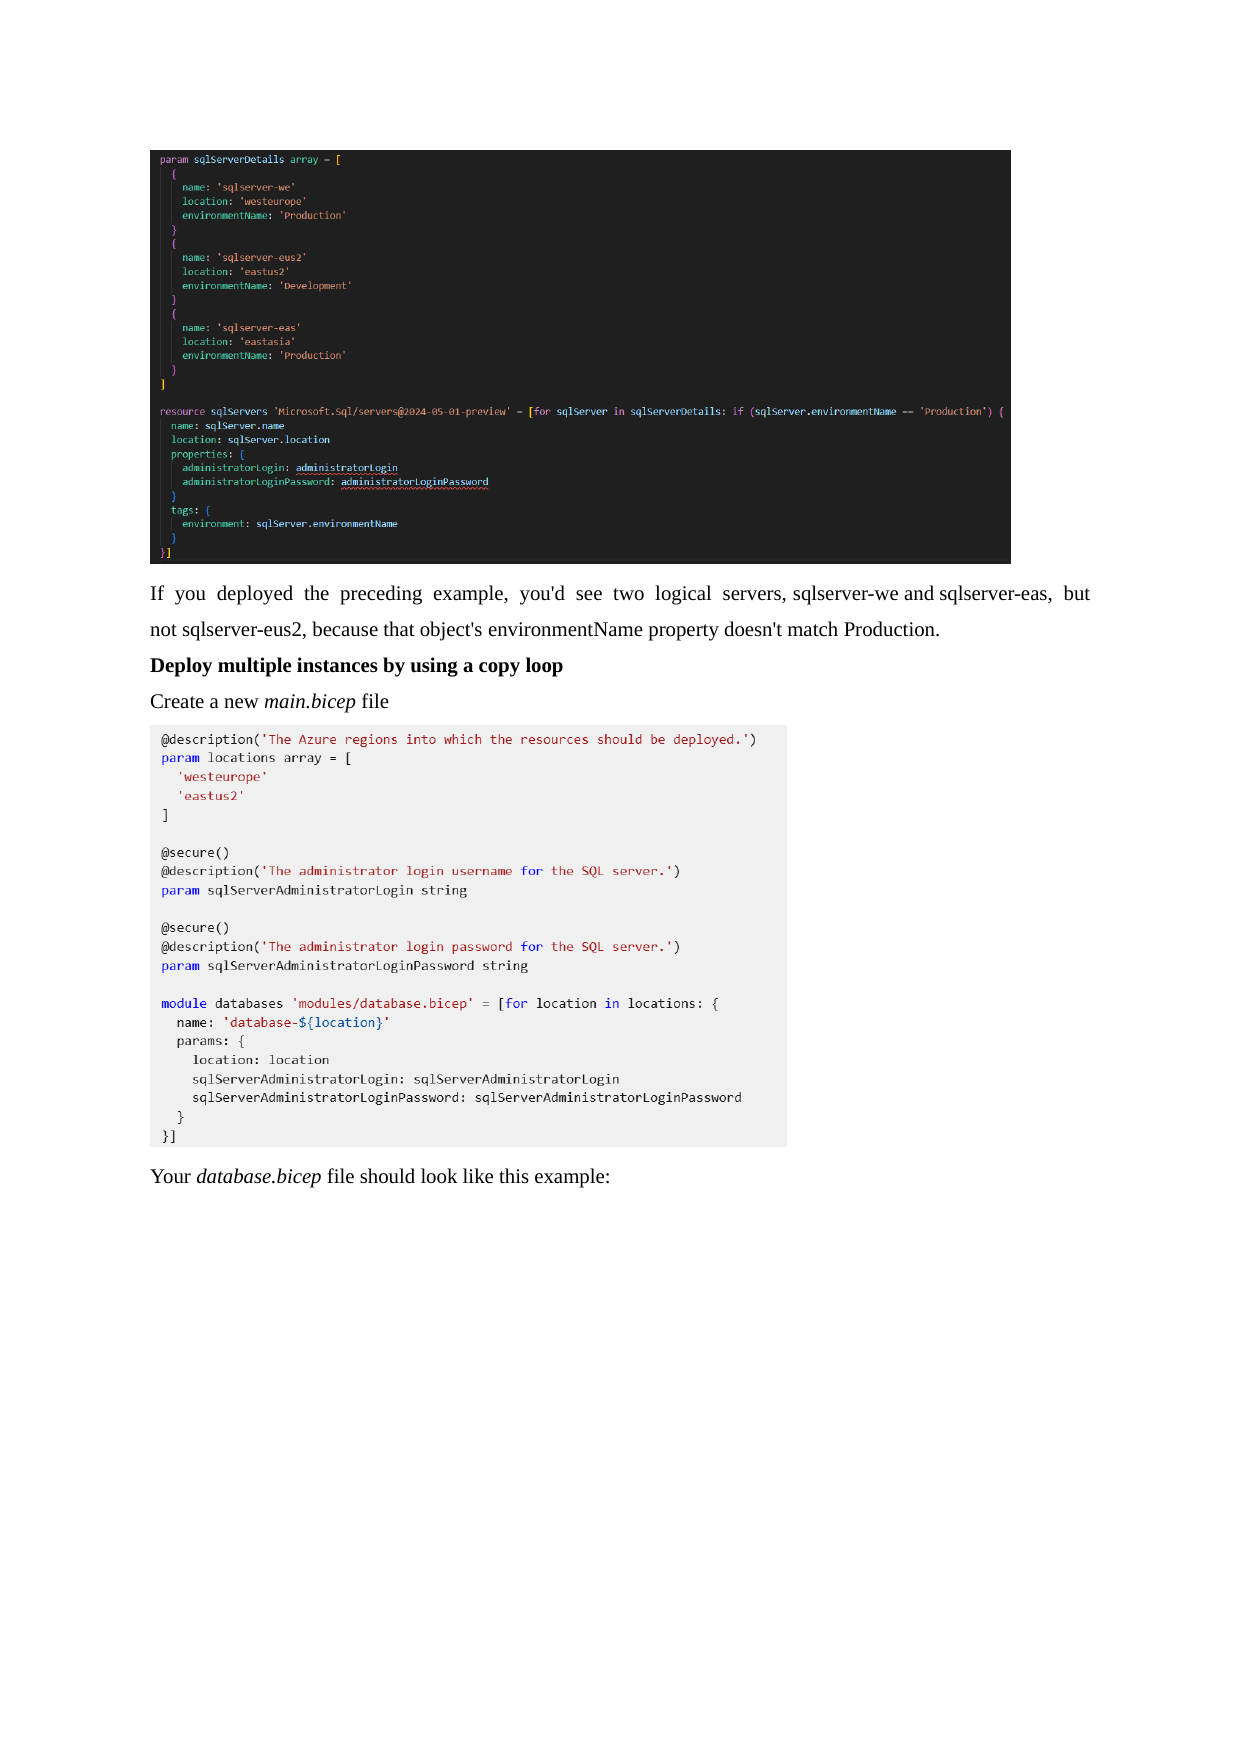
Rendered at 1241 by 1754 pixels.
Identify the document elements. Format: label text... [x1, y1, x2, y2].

text If you deployed the preceding example, you'd see two logical servers, sqlserver-we and sqlserver-eas, but not sqlserver-eus2, because that object's environmentName property doesn't match Production. [150, 581, 1090, 641]
picture [150, 150, 1011, 564]
text Create a new main.bicep file [150, 689, 1090, 713]
picture [150, 725, 788, 1147]
text Your database.bicep file should look like this example: [150, 1164, 1090, 1188]
text Deploy multiple instances by using a copy loop [150, 653, 1090, 677]
